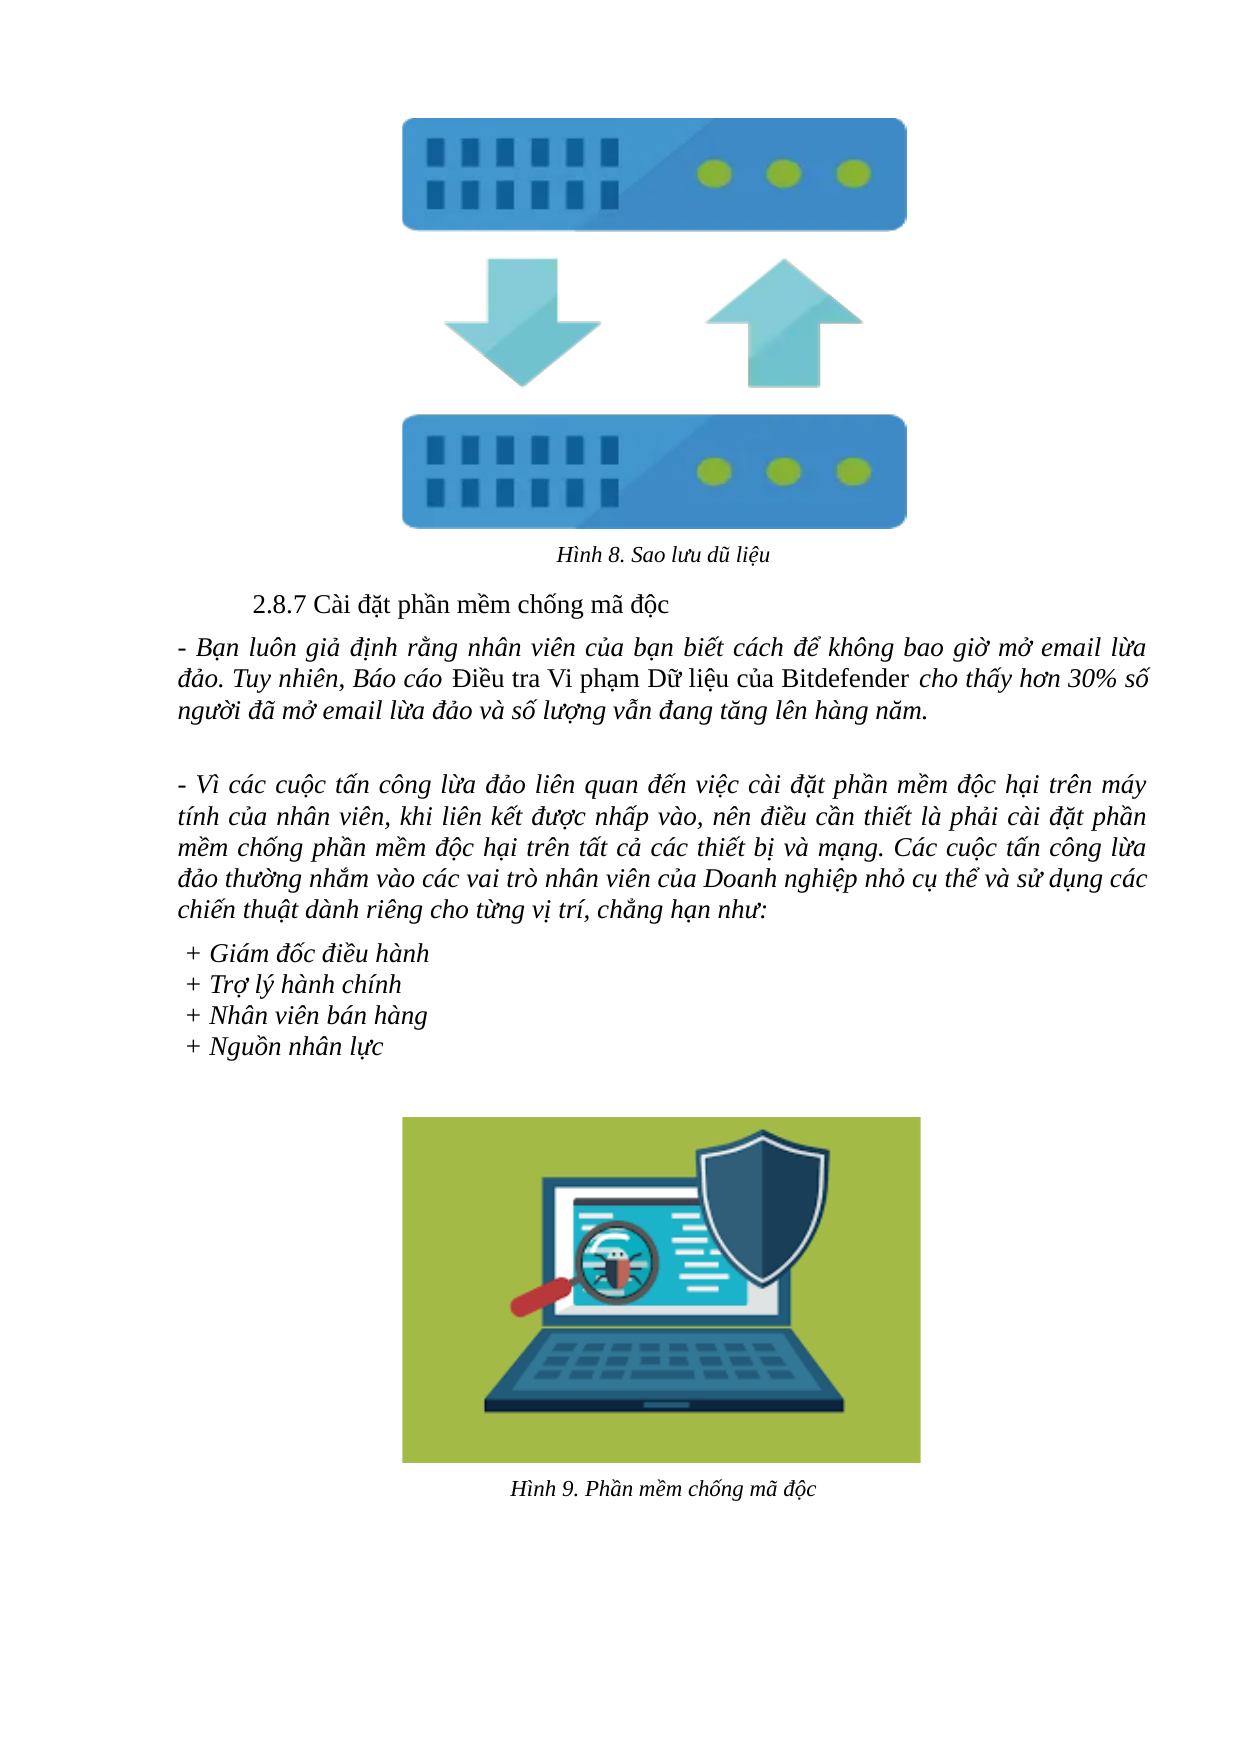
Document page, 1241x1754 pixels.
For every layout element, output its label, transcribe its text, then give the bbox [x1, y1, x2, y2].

text Hình 9. Phần mềm chống mã độc [177, 1475, 1152, 1501]
text - Vì các cuộc tấn công lừa đảo liên quan đến việc cài đặt phần mềm độc hại trên máy tính của nhân viên, khi liên kết được nhấp vào, nên điều cần thiết là phải cài đặt phần mềm chống phần mềm độc hại trên tất cả các thiết bị và mạng. Các cuộc tấn công lừa đảo thường nhắm vào các vai trò nhân viên của Doanh nghiệp nhỏ cụ thể và sử dụng các chiến thuật dành riêng cho từng vị trí, chẳng hạn như: [177, 737, 1152, 924]
text - Bạn luôn giả định rằng nhân viên của bạn biết cách để không bao giờ mở email lừa đảo. Tuy nhiên, Báo cáo Điều tra Vi phạm Dữ liệu của Bitdefender cho thấy hơn 30% số người đã mở email lừa đảo và số lượng vẫn đang tăng lên hàng năm. [177, 631, 1152, 725]
subtitle 2.8.7 Cài đặt phần mềm chống mã độc [252, 588, 1152, 619]
text + Giám đốc điều hành + Trợ lý hành chính + Nhân viên bán hàng + Nguồn nhân lực [177, 937, 1152, 1061]
picture [402, 1117, 921, 1463]
picture [402, 118, 907, 529]
text Hình 8. Sao lưu dũ liệu [177, 541, 1152, 567]
